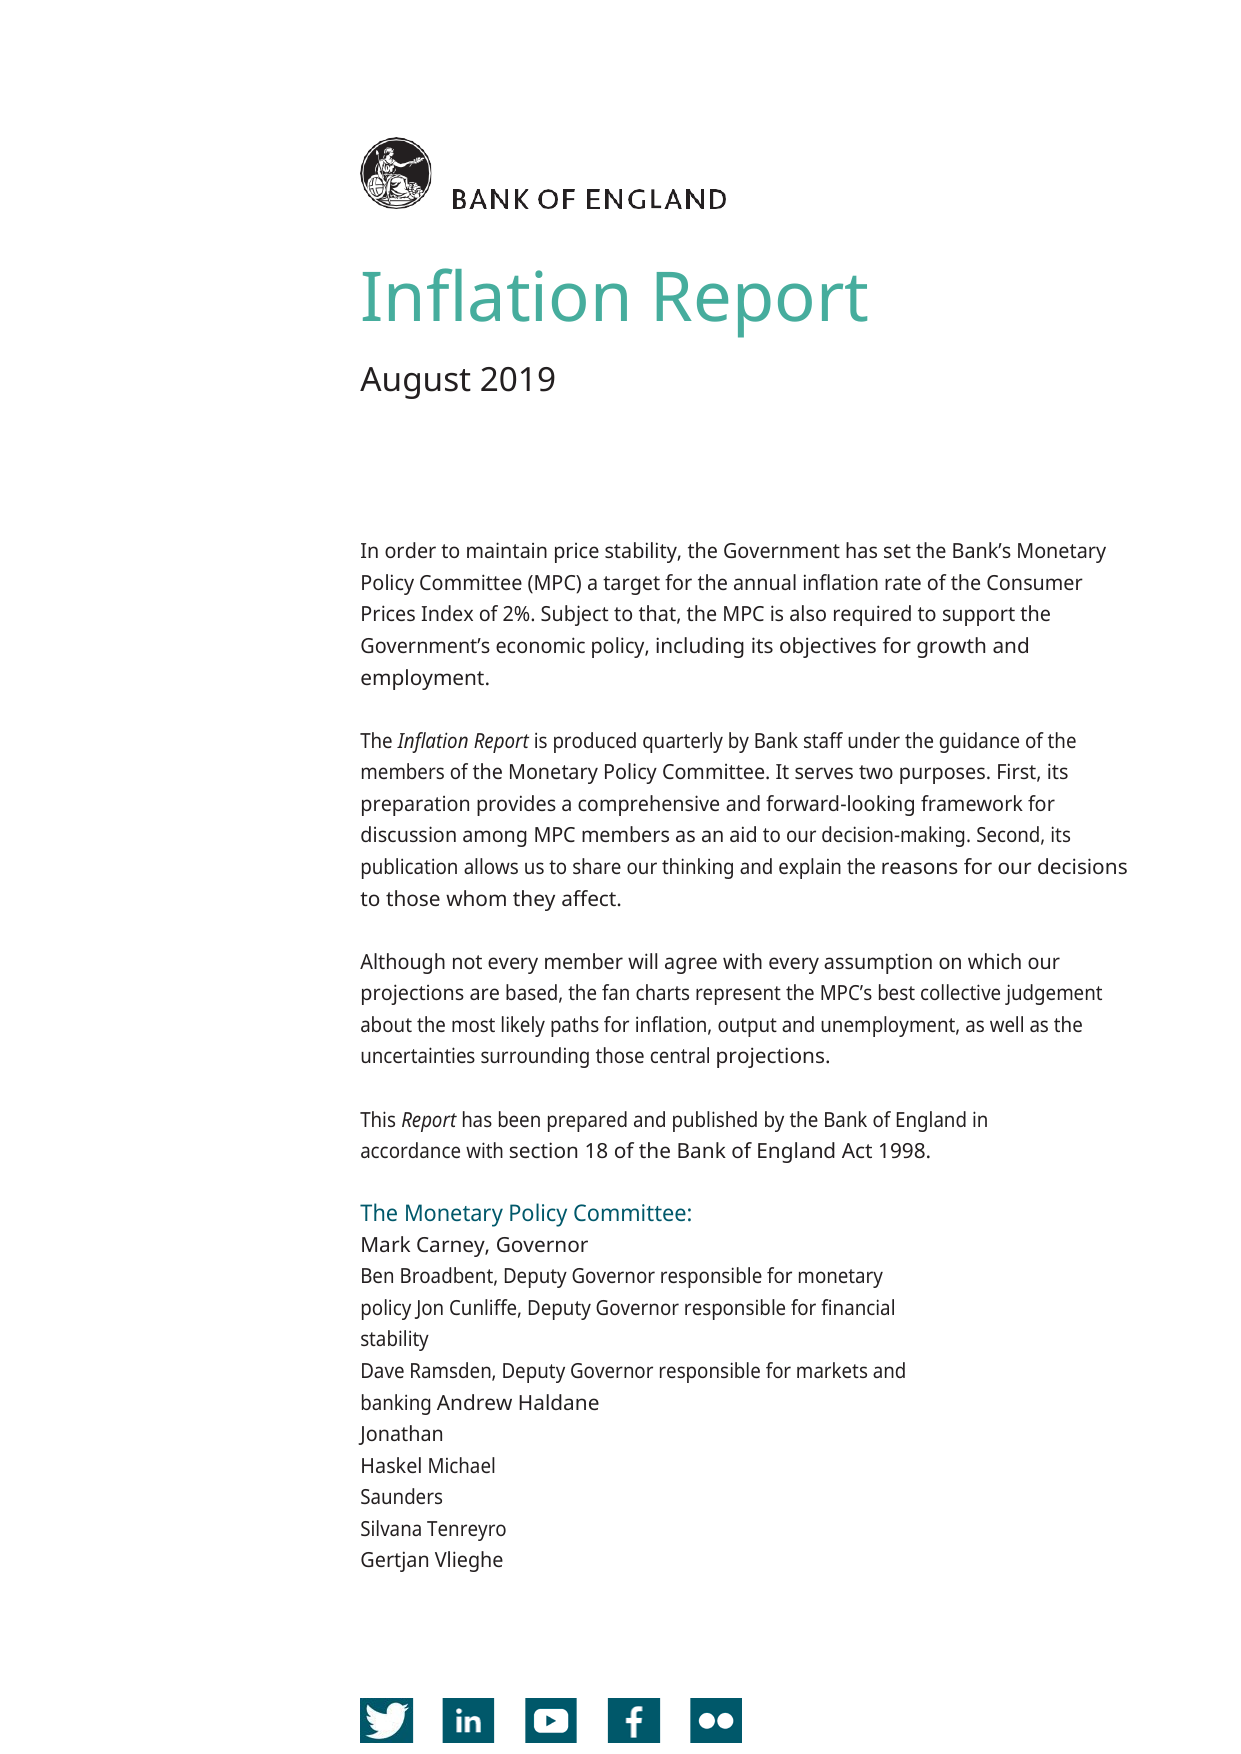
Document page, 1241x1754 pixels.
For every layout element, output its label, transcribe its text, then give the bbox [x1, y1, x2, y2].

picture [525, 1698, 577, 1743]
text Inflation Report [360, 248, 1190, 341]
picture [360, 1698, 414, 1743]
picture [538, 189, 558, 209]
picture [491, 189, 508, 209]
text Ben Broadbent, Deputy Governor responsible for monetary policy Jon Cunliffe, Deputy Governor responsible for financial stability [360, 1261, 911, 1353]
picture [710, 189, 726, 209]
text Mark Carney, Governor [360, 1230, 1190, 1258]
picture [686, 189, 704, 209]
text Dave Ramsden, Deputy Governor responsible for markets and banking Andrew Haldane [360, 1356, 948, 1416]
text This Report has been prepared and published by the Bank of England in accordance with section 18 of the Bank of England Act 1998. [360, 1105, 1084, 1165]
picture [442, 1698, 495, 1743]
picture [628, 189, 645, 209]
text Jonathan Haskel Michael Saunders Silvana Tenreyro Gertjan Vlieghe [360, 1419, 507, 1574]
text In order to maintain price stability, the Government has set the Bank’s Monetary Policy Committee (MPC) a target for the annual inflation rate of the Consumer Prices Index of 2%. Subject to that, the MPC is also required to support the Government’s economic policy, including its objectives for growth and employment. [360, 536, 1121, 691]
text The Inflation Report is produced quarterly by Bank staff under the guidance of the members of the Monetary Policy Committee. It serves two purposes. First, its preparation provides a comprehensive and forward-looking framework for discussion among MPC members as an aid to our decision-making. Second, its publication allows us to share our thinking and explain the reasons for our decisions to those whom they affect. [360, 726, 1138, 912]
picture [515, 189, 529, 209]
picture [563, 189, 575, 209]
picture [690, 1698, 742, 1743]
text Although not every member will agree with every assumption on which our projections are based, the fan charts represent the MPC’s best collective judgement about the most likely paths for inflation, output and unemployment, as well as the uncertainties surrounding those central projections. [360, 947, 1153, 1070]
text August 2019 [360, 356, 1190, 401]
picture [453, 189, 466, 209]
subtitle The Monetary Policy Committee: [360, 1197, 1190, 1228]
picture [607, 1698, 661, 1743]
picture [360, 137, 432, 209]
picture [587, 189, 600, 209]
picture [664, 189, 682, 209]
picture [469, 189, 487, 209]
picture [605, 189, 622, 209]
